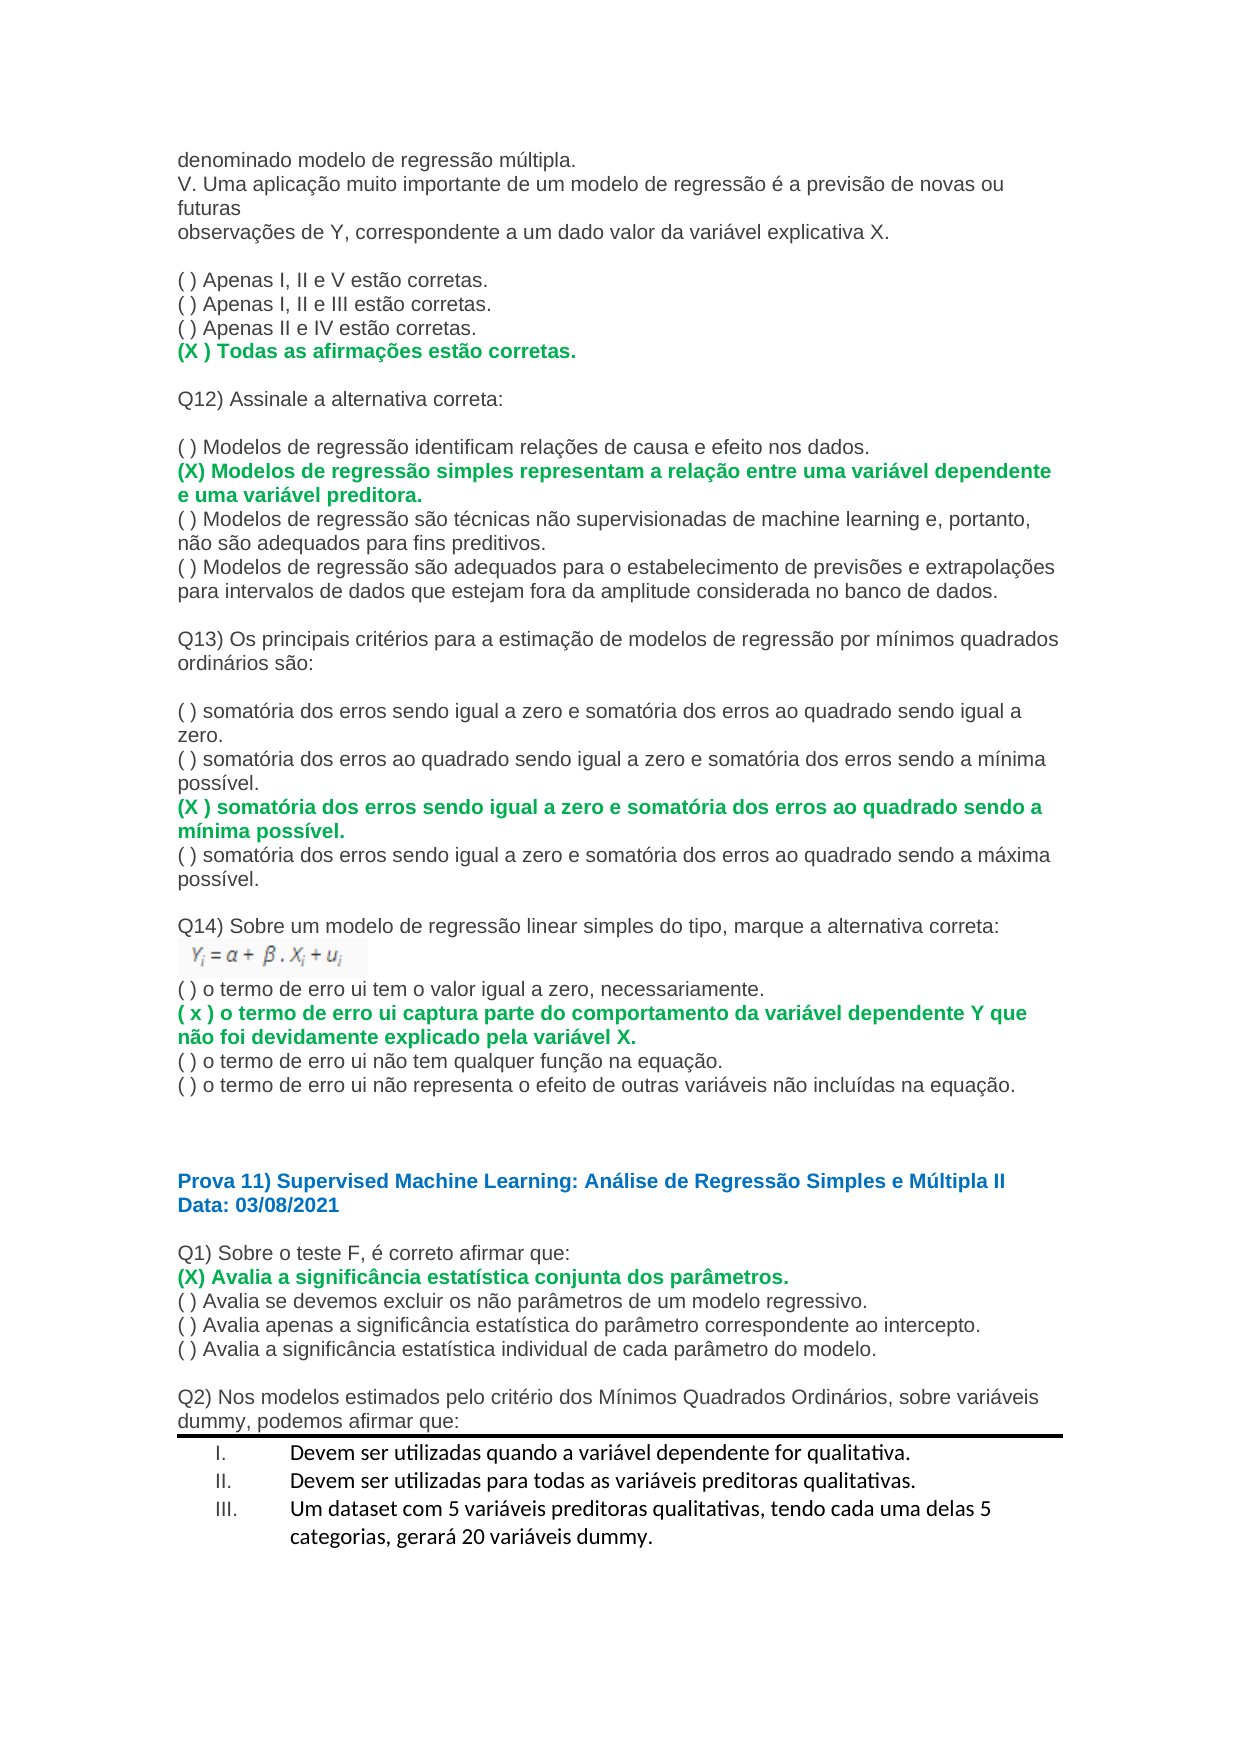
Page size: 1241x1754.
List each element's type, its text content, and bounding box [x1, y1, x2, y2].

text ( ) o termo de erro ui não tem qualquer função na equação. [177, 1049, 1063, 1073]
text ( ) Modelos de regressão são adequados para o estabelecimento de previsões e extrapolações para intervalos de dados que estejam fora da amplitude considerada no banco de dados. [177, 555, 1063, 603]
text Q12) Assinale a alternativa correta: [177, 387, 1063, 411]
text ( ) o termo de erro ui não representa o efeito de outras variáveis não incluídas na equação. [177, 1073, 1063, 1097]
text denominado modelo de regressão múltipla. [177, 148, 1063, 172]
text ( ) somatória dos erros sendo igual a zero e somatória dos erros ao quadrado sendo a máxima possível. [177, 842, 1063, 890]
text V. Uma aplicação muito importante de um modelo de regressão é a previsão de novas ou futuras [177, 172, 1063, 219]
text ( ) Apenas I, II e V estão corretas. [177, 267, 1063, 291]
text (X) Avalia a significância estatística conjunta dos parâmetros. [177, 1265, 1063, 1289]
text Q2) Nos modelos estimados pelo critério dos Mínimos Quadrados Ordinários, sobre variáveis dummy, podemos afirmar que: [177, 1384, 1063, 1434]
text ( ) Avalia a significância estatística individual de cada parâmetro do modelo. [177, 1337, 1063, 1361]
list Um dataset com 5 variáveis preditoras qualitativas, tendo cada uma delas 5 categorias, gerará 20 variáveis dummy. [215, 1494, 1063, 1550]
text ( ) somatória dos erros sendo igual a zero e somatória dos erros ao quadrado sendo igual a zero. [177, 699, 1063, 747]
text ( ) Avalia apenas a significância estatística do parâmetro correspondente ao intercepto. [177, 1313, 1063, 1337]
text ( ) Modelos de regressão identificam relações de causa e efeito nos dados. [177, 435, 1063, 459]
list Devem ser utilizadas para todas as variáveis preditoras qualitativas. [215, 1466, 1063, 1494]
list Devem ser utilizadas quando a variável dependente for qualitativa. [215, 1438, 1063, 1466]
text (X ) Todas as afirmações estão corretas. [177, 339, 1063, 363]
text ( ) Avalia se devemos excluir os não parâmetros de um modelo regressivo. [177, 1289, 1063, 1313]
text ( ) somatória dos erros ao quadrado sendo igual a zero e somatória dos erros sendo a mínima possível. [177, 747, 1063, 794]
text ( ) Modelos de regressão são técnicas não supervisionadas de machine learning e, portanto, não são adequados para fins preditivos. [177, 507, 1063, 555]
text ( x ) o termo de erro ui captura parte do comportamento da variável dependente Y que não foi devidamente explicado pela variável X. [177, 1001, 1063, 1049]
text observações de Y, correspondente a um dado valor da variável explicativa X. [177, 219, 1063, 243]
text (X ) somatória dos erros sendo igual a zero e somatória dos erros ao quadrado sendo a mínima possível. [177, 794, 1063, 842]
text Q13) Os principais critérios para a estimação de modelos de regressão por mínimos quadrados ordinários são: [177, 627, 1063, 675]
text ( ) Apenas II e IV estão corretas. [177, 315, 1063, 339]
text Prova 11) Supervised Machine Learning: Análise de Regressão Simples e Múltipla II Data: 03/08/2021 [177, 1169, 1063, 1217]
picture [177, 938, 368, 978]
text (X) Modelos de regressão simples representam a relação entre uma variável dependente e uma variável preditora. [177, 459, 1063, 507]
text ( ) Apenas I, II e III estão corretas. [177, 291, 1063, 315]
text Q14) Sobre um modelo de regressão linear simples do tipo, marque a alternativa correta: [177, 914, 1063, 938]
text ( ) o termo de erro ui tem o valor igual a zero, necessariamente. [177, 977, 1063, 1001]
text Q1) Sobre o teste F, é correto afirmar que: [177, 1241, 1063, 1265]
